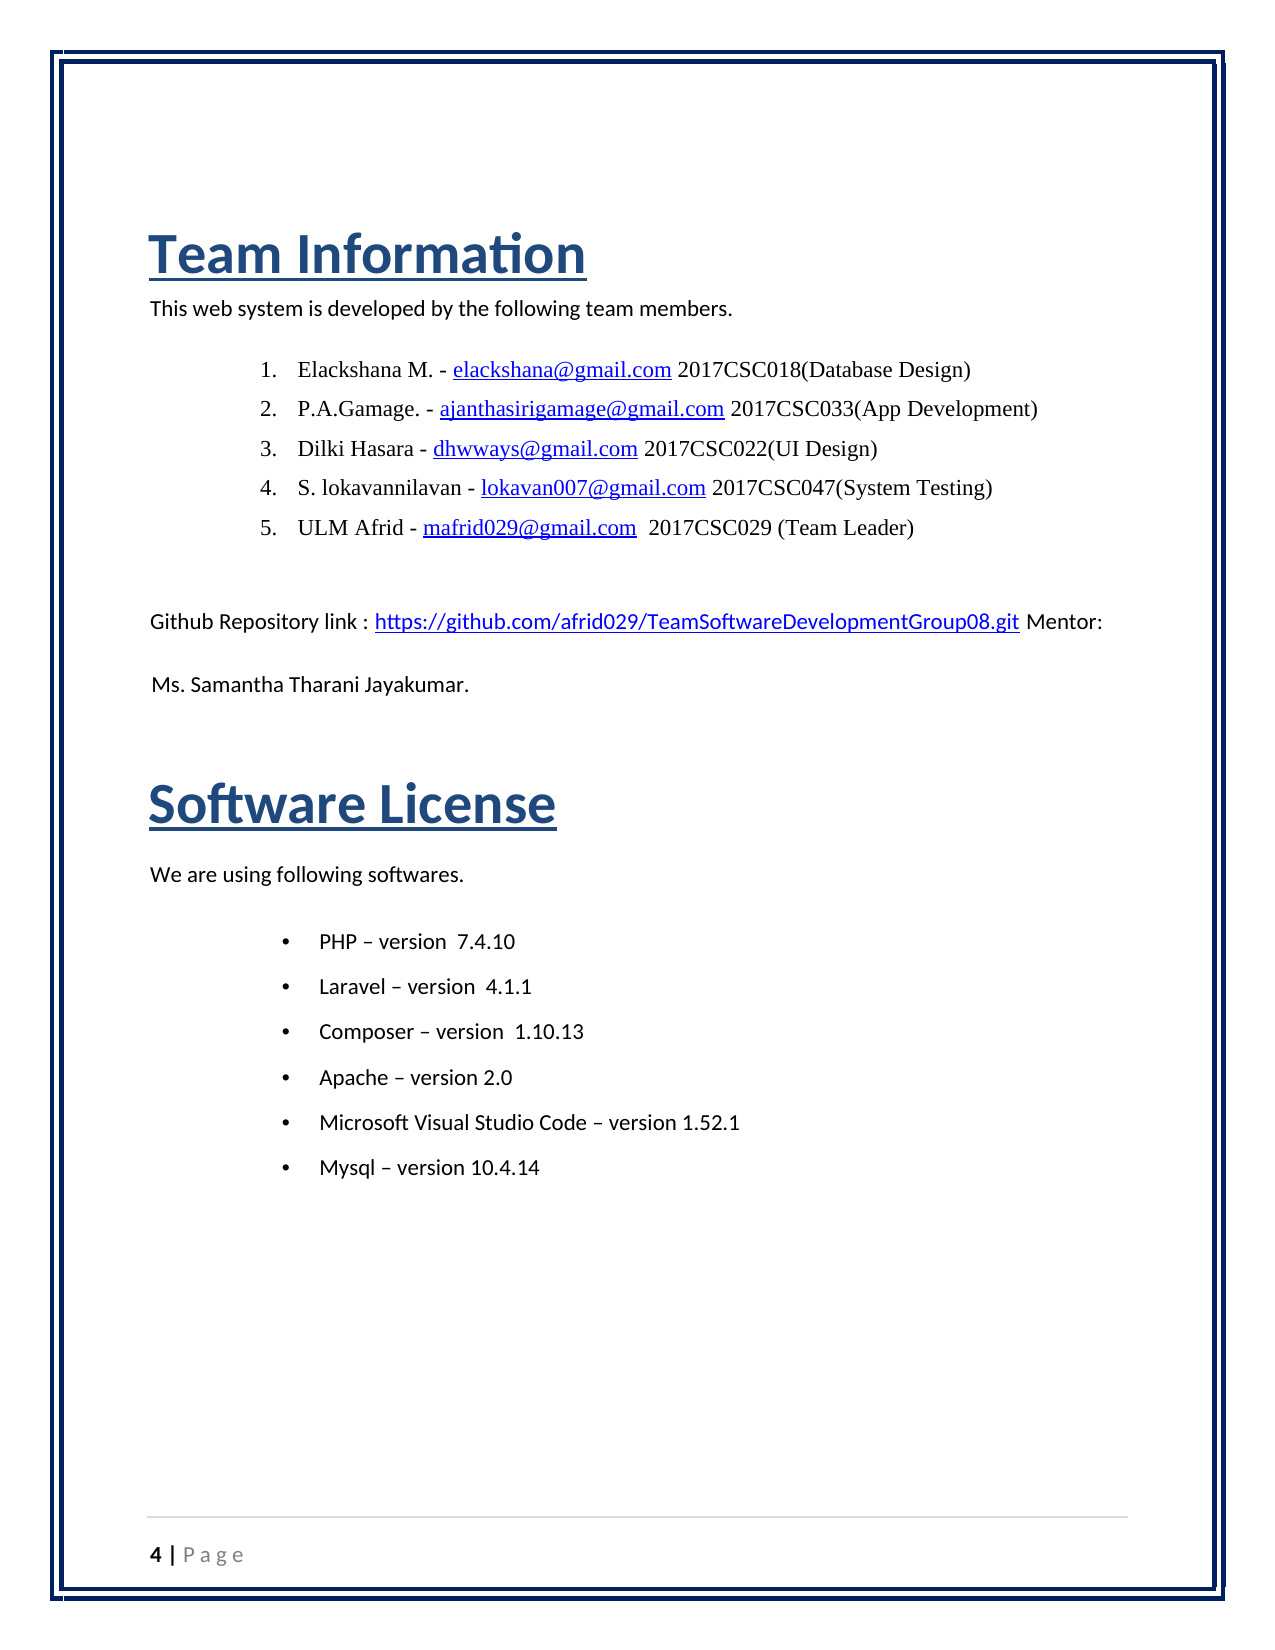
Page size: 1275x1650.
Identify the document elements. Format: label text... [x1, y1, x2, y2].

list Dilki Hasara - dhwways@gmail.com 2017CSC022(UI Design) [260, 435, 1126, 461]
list Composer – version 1.10.13 [282, 1017, 1126, 1045]
list Laravel – version 4.1.1 [282, 972, 1126, 1000]
list PHP – version 7.4.10 [282, 927, 1126, 955]
list P.A.Gamage. - ajanthasirigamage@gmail.com 2017CSC033(App Development) [260, 396, 1126, 422]
list Microsoft Visual Studio Code – version 1.52.1 [282, 1108, 1126, 1136]
list S. lokavannilavan - lokavan007@gmail.com 2017CSC047(System Testing) [260, 474, 1126, 501]
list Elackshana M. - elackshana@gmail.com 2017CSC018(Database Design) [260, 356, 1126, 382]
list Mysql – version 10.4.14 [282, 1153, 1126, 1181]
list ULM Afrid - mafrid029@gmail.com 2017CSC029 (Team Leader) [260, 514, 1126, 540]
text Github Repository link : https://github.com/afrid029/TeamSoftwareDevelopmentGroup08.git Mentor: Ms. Samantha Tharani Jayakumar. [150, 607, 1103, 698]
subtitle Team Information [148, 217, 1125, 288]
subtitle Software License [148, 766, 1125, 838]
text This web system is developed by the following team members. [150, 294, 1126, 322]
list Apache – version 2.0 [282, 1063, 1126, 1091]
text We are using following softwares. [150, 860, 1126, 888]
